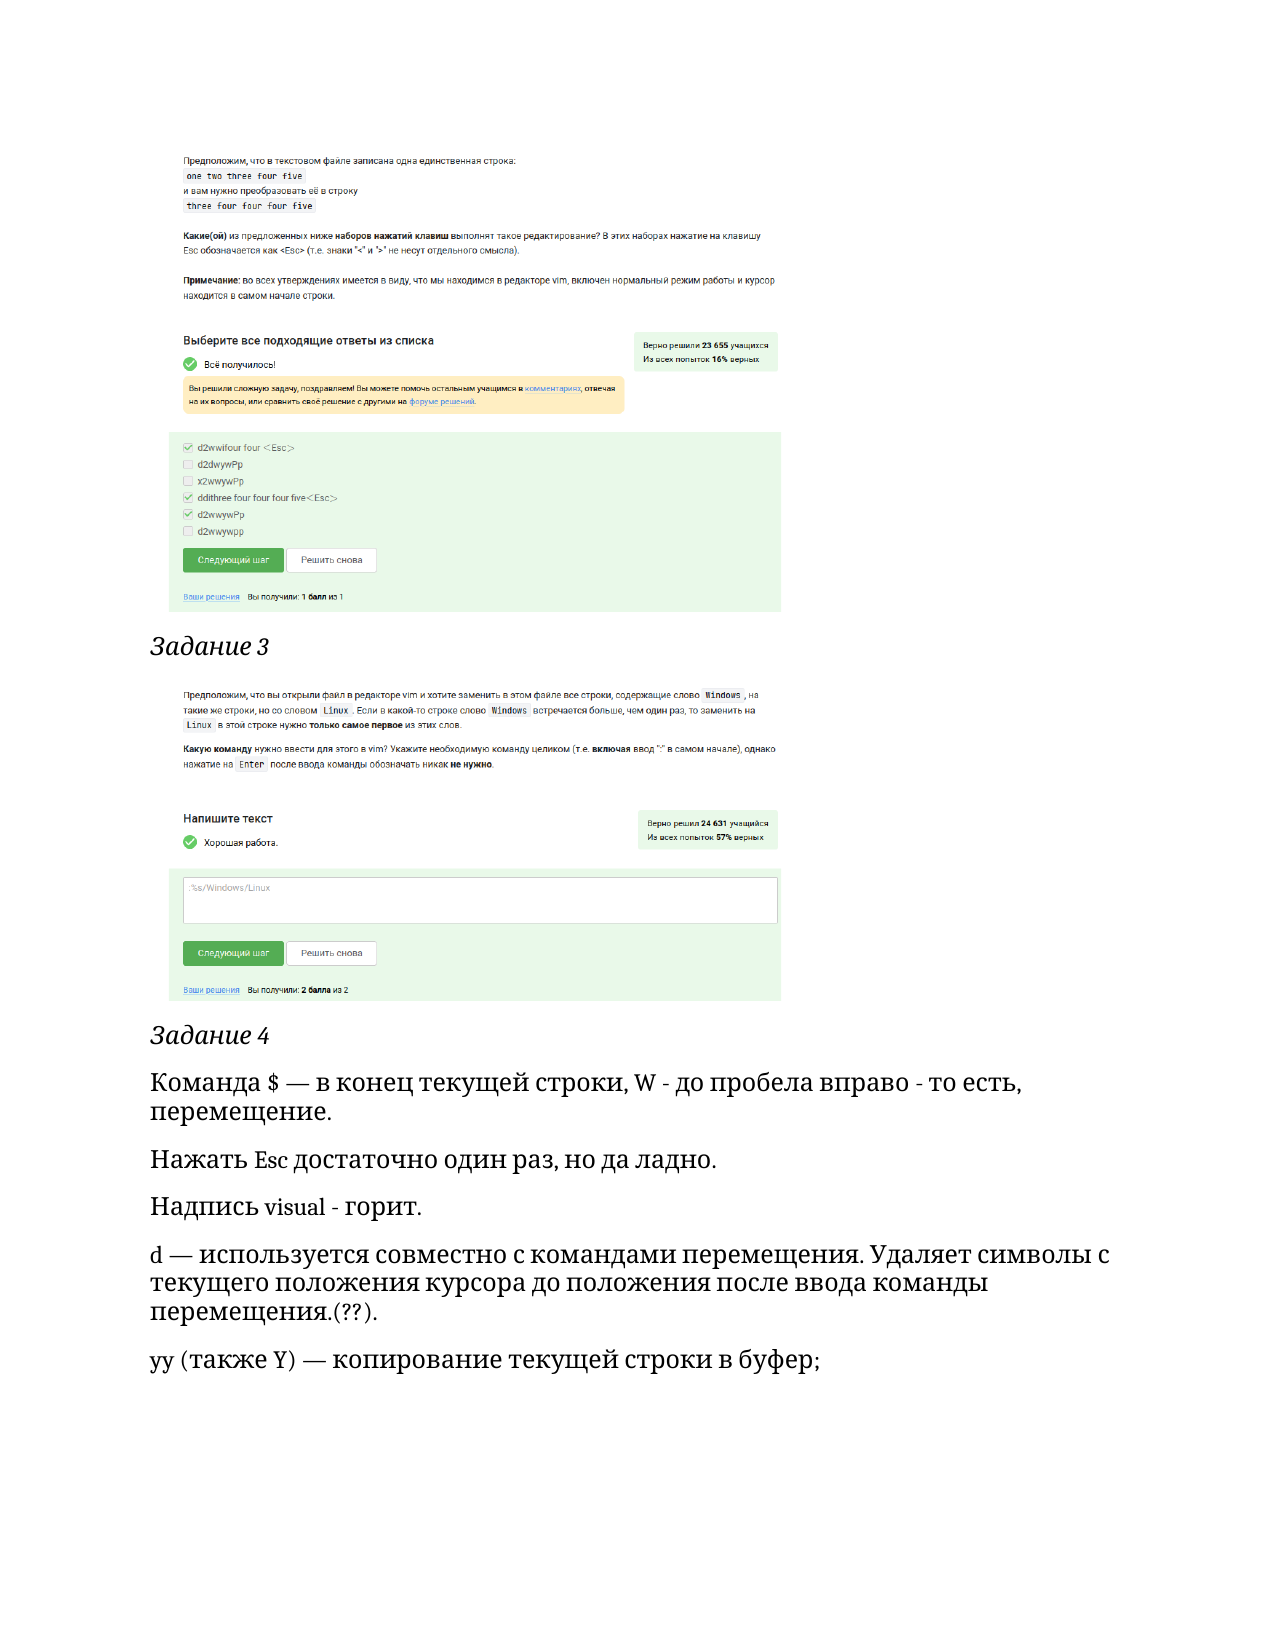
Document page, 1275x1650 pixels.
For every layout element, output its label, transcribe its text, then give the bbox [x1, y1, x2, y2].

picture [168, 150, 782, 613]
text Задание 4 [150, 1022, 1125, 1051]
text Надпись visual - горит. [150, 1193, 1125, 1222]
text d — используется совместно с командами перемещения. Удаляет символы с текущего положения курсора до положения после ввода команды перемещения.(??). [150, 1241, 1125, 1327]
text Задание 3 [150, 633, 1125, 662]
picture [168, 674, 782, 1001]
text Нажать Esc достаточно один раз, но да ладно. [150, 1146, 1125, 1174]
text Команда $ — в конец текущей строки, W - до пробела вправо - то есть, перемещение. [150, 1069, 1125, 1127]
text yy (также Y) — копирование текущей строки в буфер; [150, 1346, 1125, 1374]
